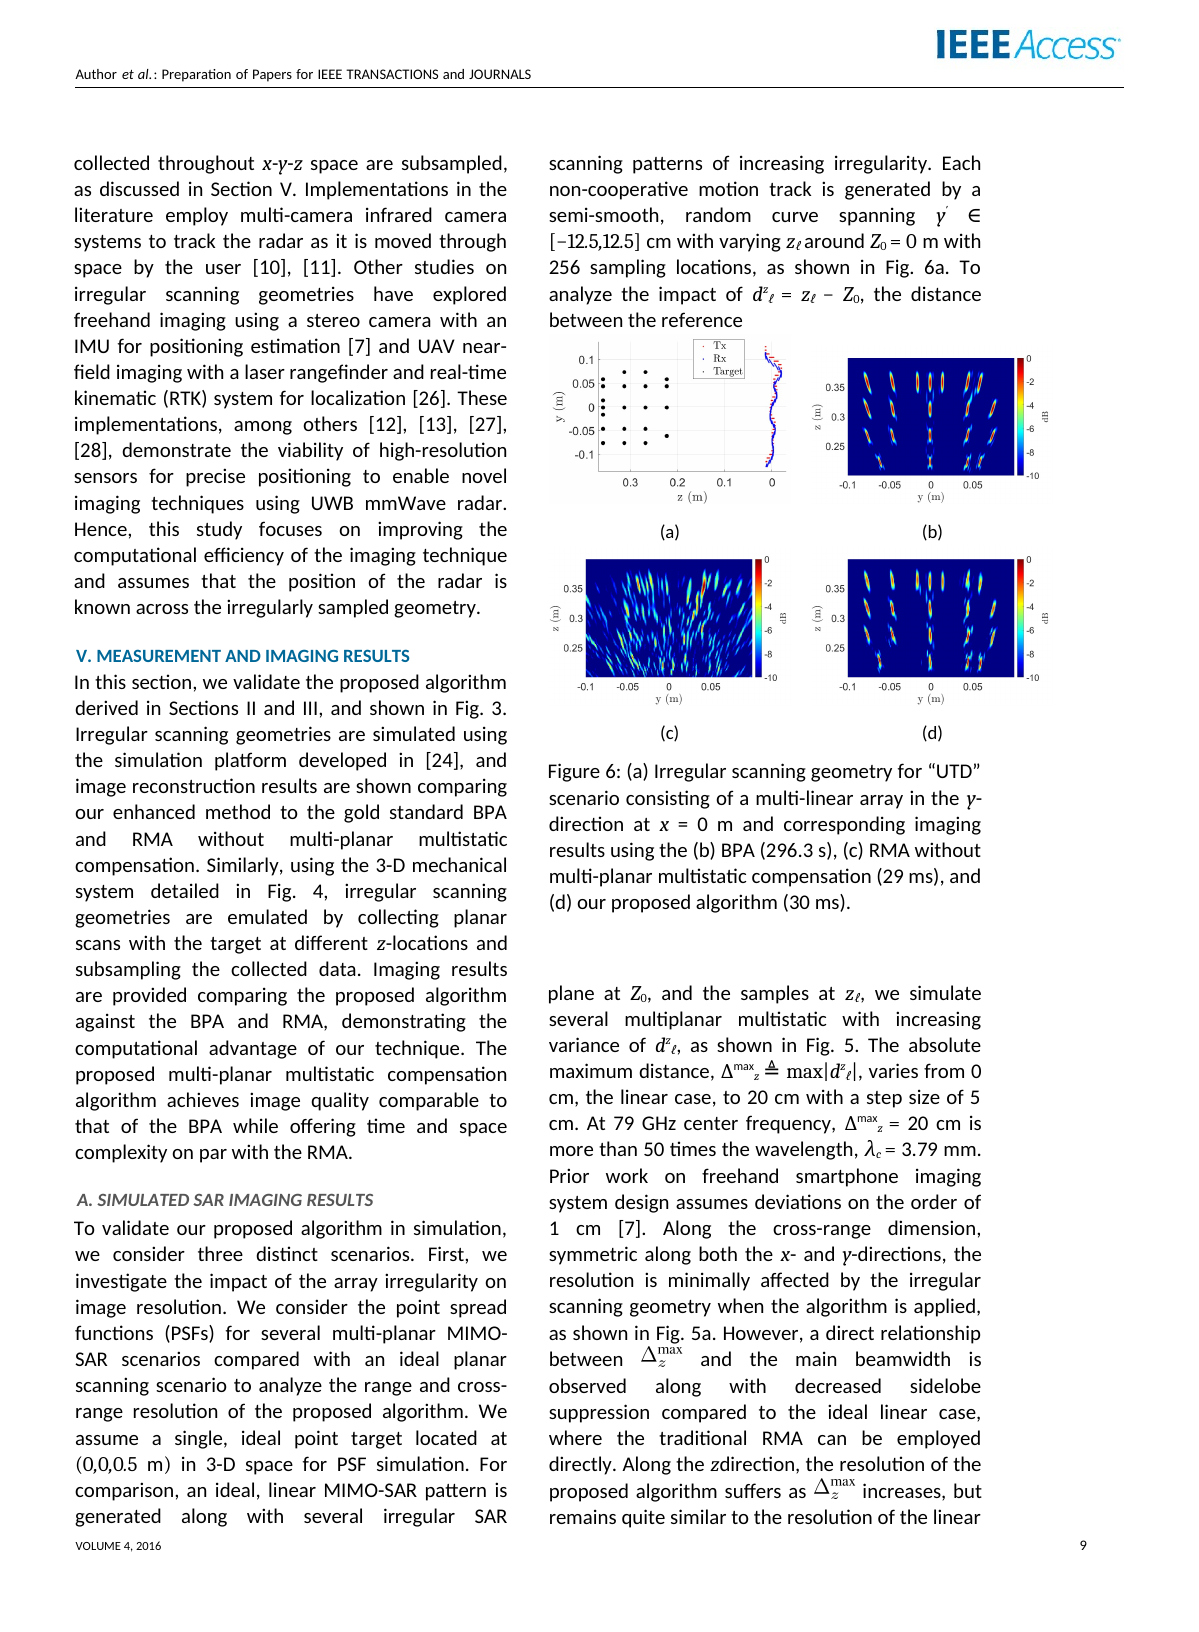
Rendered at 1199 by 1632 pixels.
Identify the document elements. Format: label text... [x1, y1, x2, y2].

text To validate our proposed algorithm in simulation, we consider three distinct scenarios. First, we investigate the impact of the array irregularity on image resolution. We consider the point spread functions (PSFs) for several multi-planar MIMO-SAR scenarios compared with an ideal planar scanning scenario to analyze the range and cross-range resolution of the proposed algorithm. We assume a single, ideal point target located at (0,0,0.5 m) in 3-D space for PSF simulation. For comparison, an ideal, linear MIMO-SAR pattern is generated along with several irregular SAR scanning patterns of increasing irregularity. Each non-cooperative motion track is generated by a semi-smooth, random curve spanning y′ ∈ [−12.5,12.5] cm with varying zℓ around Z0 = 0 m with 256 sampling locations, as shown in Fig. 6a. To analyze the impact of dzℓ = zℓ − Z0, the distance between the reference [74, 1216, 508, 1528]
subtitle V. MEASUREMENT AND IMAGING RESULTS [76, 644, 508, 667]
text In this section, we validate the proposed algorithm derived in Sections II and III, and shown in Fig. 3. Irregular scanning geometries are simulated using the simulation platform developed in [24], and image reconstruction results are shown comparing our enhanced method to the gold standard BPA and RMA without multi-planar multistatic compensation. Similarly, using the 3-D mechanical system detailed in Fig. 4, irregular scanning geometries are emulated by collecting planar scans with the target at different z-locations and subsampling the collected data. Imaging results are provided comparing the proposed algorithm against the BPA and RMA, demonstrating the computational advantage of our technique. The proposed multi-planar multistatic compensation algorithm achieves image quality comparable to that of the BPA while offering time and space complexity on par with the RMA. [74, 669, 508, 1165]
subtitle A. SIMULATED SAR IMAGING RESULTS [76, 1189, 508, 1212]
picture [811, 346, 1053, 504]
picture [811, 547, 1053, 706]
text (a) (b) [549, 520, 982, 543]
picture [549, 334, 791, 504]
text (c) (d) [549, 721, 982, 744]
picture [813, 1477, 856, 1499]
text To validate our proposed algorithm in simulation, we consider three distinct scenarios. First, we investigate the impact of the array irregularity on image resolution. We consider the point spread functions (PSFs) for several multi-planar MIMO-SAR scenarios compared with an ideal planar scanning scenario to analyze the range and cross-range resolution of the proposed algorithm. We assume a single, ideal point target located at (0,0,0.5 m) in 3-D space for PSF simulation. For comparison, an ideal, linear MIMO-SAR pattern is generated along with several irregular SAR scanning patterns of increasing irregularity. Each non-cooperative motion track is generated by a semi-smooth, random curve spanning y′ ∈ [−12.5,12.5] cm with varying zℓ around Z0 = 0 m with 256 sampling locations, as shown in Fig. 6a. To analyze the impact of dzℓ = zℓ − Z0, the distance between the reference [547, 150, 982, 332]
picture [549, 547, 791, 706]
text Figure 6: (a) Irregular scanning geometry for “UTD” scenario consisting of a multi-linear array in the y-direction at x = 0 m and corresponding imaging results using the (b) BPA (296.3 s), (c) RMA without multi-planar multistatic compensation (29 ms), and (d) our proposed algorithm (30 ms). [547, 758, 982, 915]
picture [934, 27, 1124, 76]
picture [640, 1345, 683, 1367]
